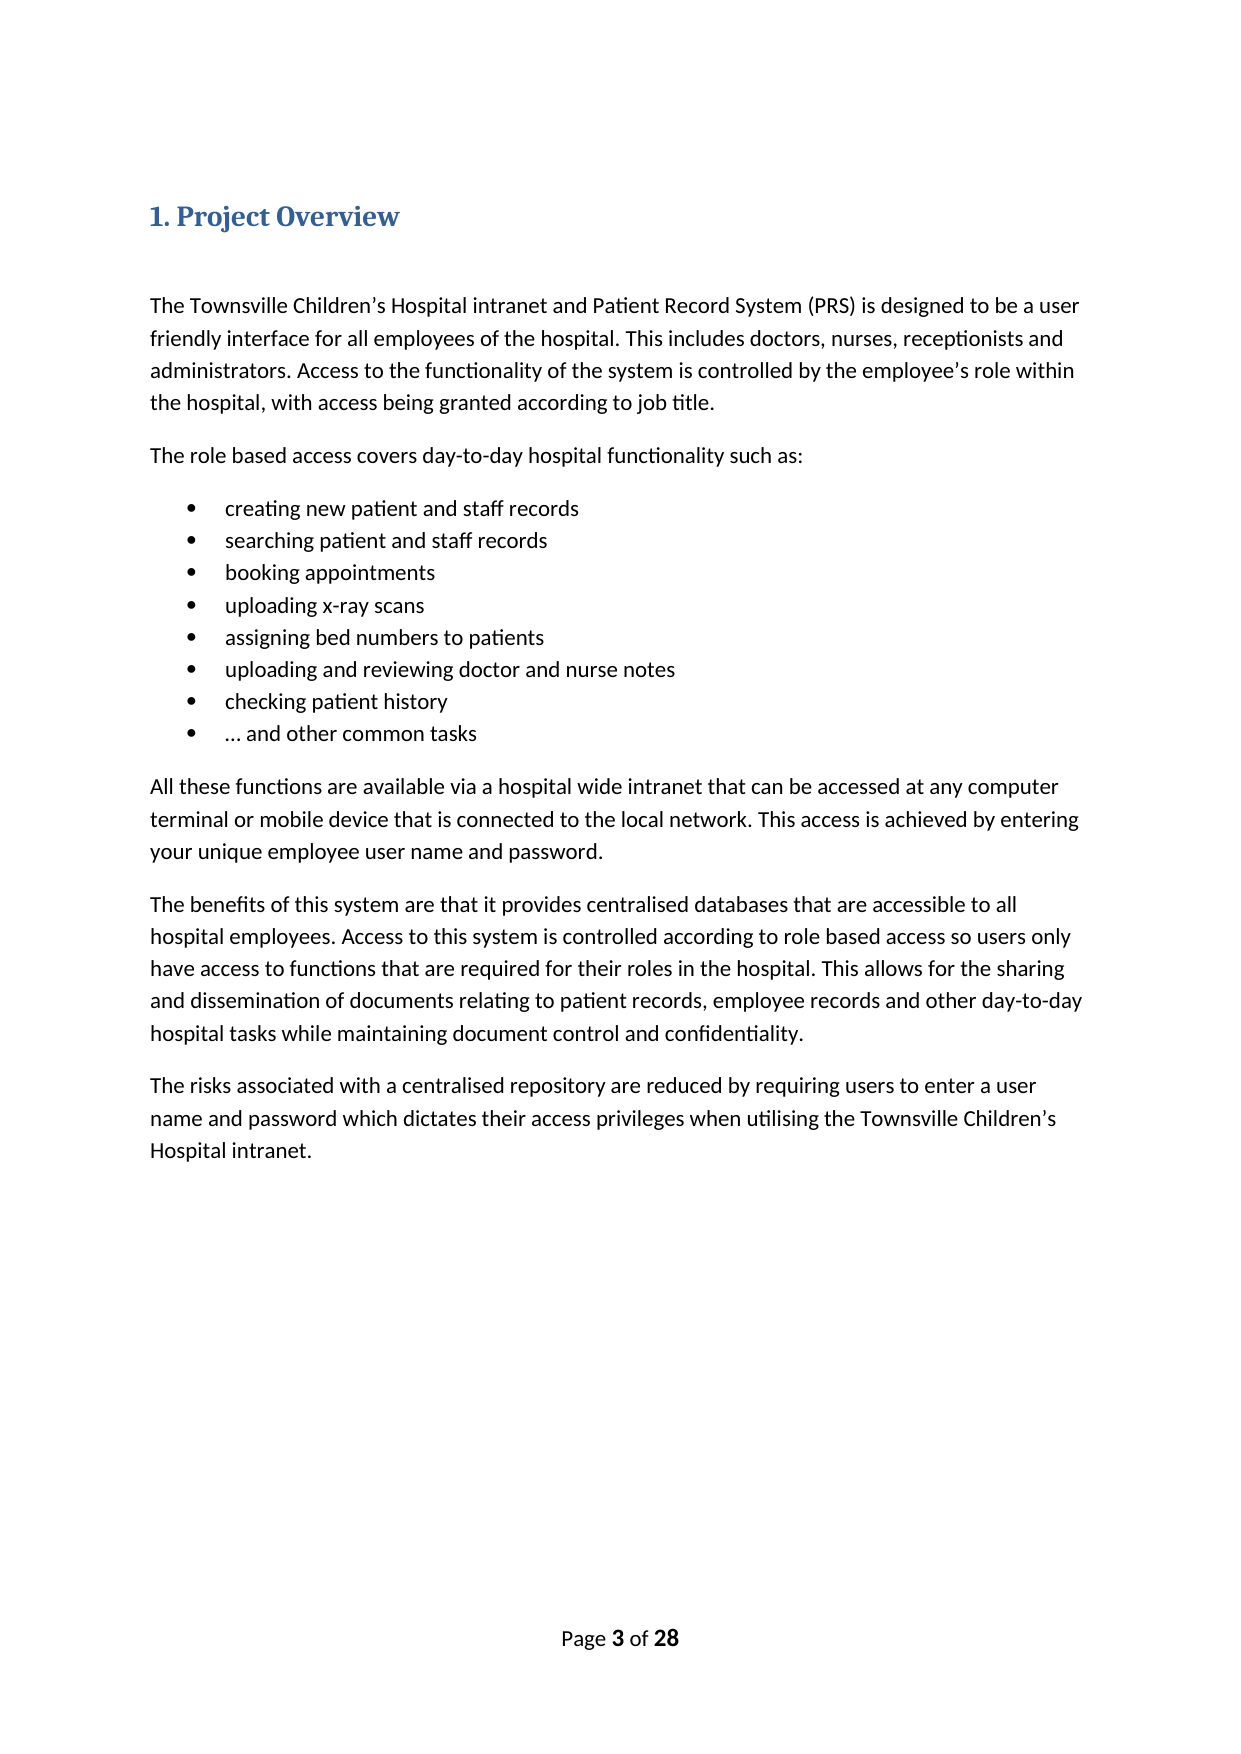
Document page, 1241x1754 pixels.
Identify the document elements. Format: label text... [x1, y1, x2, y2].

list searching patient and staff records [187, 526, 1090, 554]
list uploading and reviewing doctor and nurse notes [187, 655, 1090, 683]
text The Townsville Children’s Hospital intranet and Patient Record System (PRS) is designed to be a user friendly interface for all employees of the hospital. This includes doctors, nurses, receptionists and administrators. Access to the functionality of the system is controlled by the employee’s role within the hospital, with access being granted according to job title. [150, 292, 1090, 416]
list creating new patient and staff records [187, 494, 1090, 522]
list checking patient history [187, 687, 1090, 715]
list … and other common tasks [187, 719, 1090, 747]
list booking appointments [187, 558, 1090, 587]
text The risks associated with a centralised repository are reduced by requiring users to enter a user name and password which dictates their access privileges when utilising the Townsville Children’s Hospital intranet. [150, 1072, 1090, 1164]
list uploading x-ray scans [187, 591, 1090, 619]
text The role based access covers day-to-day hospital functionality such as: [150, 441, 1090, 469]
list assigning bed numbers to patients [187, 623, 1090, 651]
text The benefits of this system are that it provides centralised databases that are accessible to all hospital employees. Access to this system is controlled according to role based access so users only have access to functions that are required for their roles in the hospital. This allows for the sharing and dissemination of documents relating to patient records, employee records and other day-to-day hospital tasks while maintaining document control and confidentiality. [150, 890, 1090, 1047]
subtitle 1. Project Overview [150, 200, 1090, 233]
text All these functions are available via a hospital wide intranet that can be accessed at any computer terminal or mobile device that is connected to the local network. This access is achieved by entering your unique employee user name and password. [150, 772, 1090, 865]
